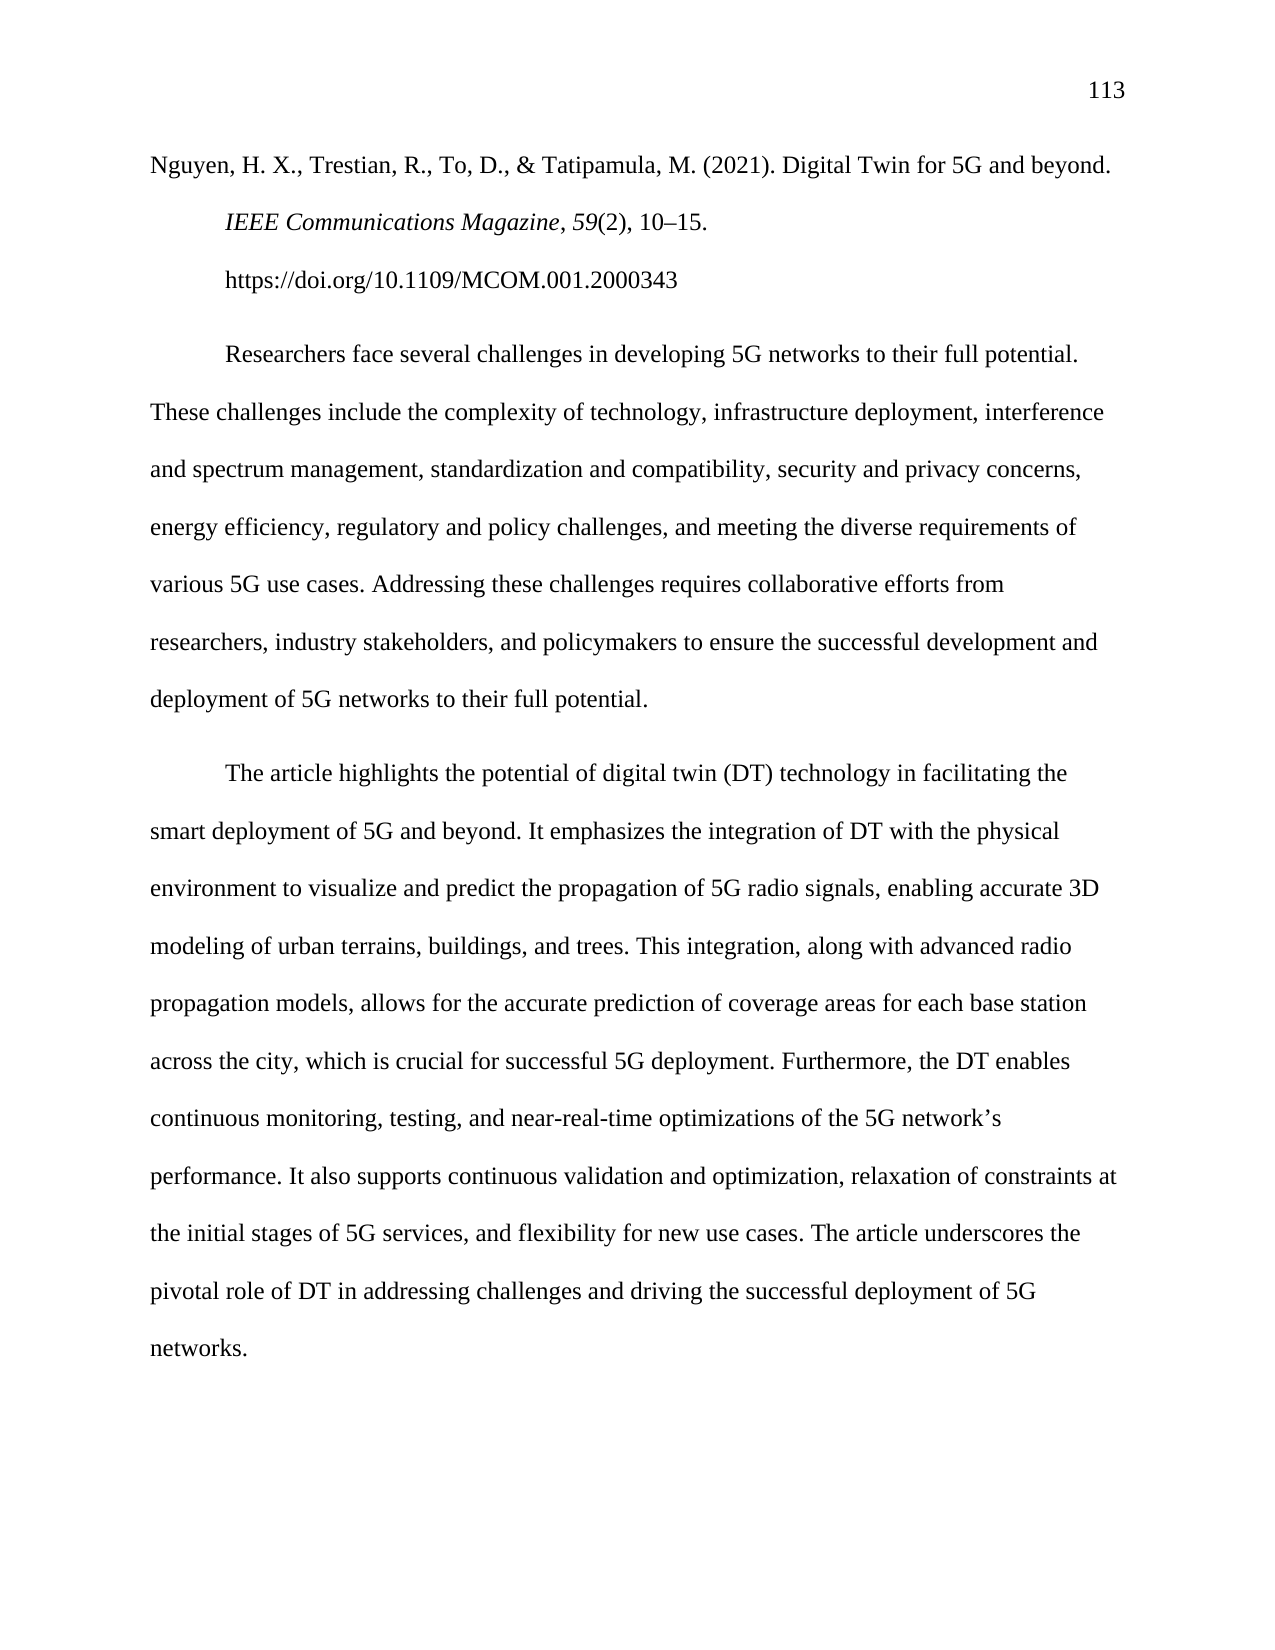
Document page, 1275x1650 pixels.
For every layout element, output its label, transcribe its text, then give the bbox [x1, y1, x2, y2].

text Researchers face several challenges in developing 5G networks to their full potential. These challenges include the complexity of technology, infrastructure deployment, interference and spectrum management, standardization and compatibility, security and privacy concerns, energy efficiency, regulatory and policy challenges, and meeting the diverse requirements of various 5G use cases. Addressing these challenges requires collaborative efforts from researchers, industry stakeholders, and policymakers to ensure the successful development and deployment of 5G networks to their full potential. [150, 339, 1125, 713]
text The article highlights the potential of digital twin (DT) technology in facilitating the smart deployment of 5G and beyond. It emphasizes the integration of DT with the physical environment to visualize and predict the propagation of 5G radio signals, enabling accurate 3D modeling of urban terrains, buildings, and trees. This integration, along with advanced radio propagation models, allows for the accurate prediction of coverage areas for each base station across the city, which is crucial for successful 5G deployment. Furthermore, the DT enables continuous monitoring, testing, and near-real-time optimizations of the 5G network’s performance. It also supports continuous validation and optimization, relaxation of constraints at the initial stages of 5G services, and flexibility for new use cases. The article underscores the pivotal role of DT in addressing challenges and driving the successful deployment of 5G networks. [150, 758, 1125, 1362]
text Nguyen, H. X., Trestian, R., To, D., & Tatipamula, M. (2021). Digital Twin for 5G and beyond. IEEE Communications Magazine, 59(2), 10–15. https://doi.org/10.1109/MCOM.001.2000343 [150, 150, 1125, 294]
